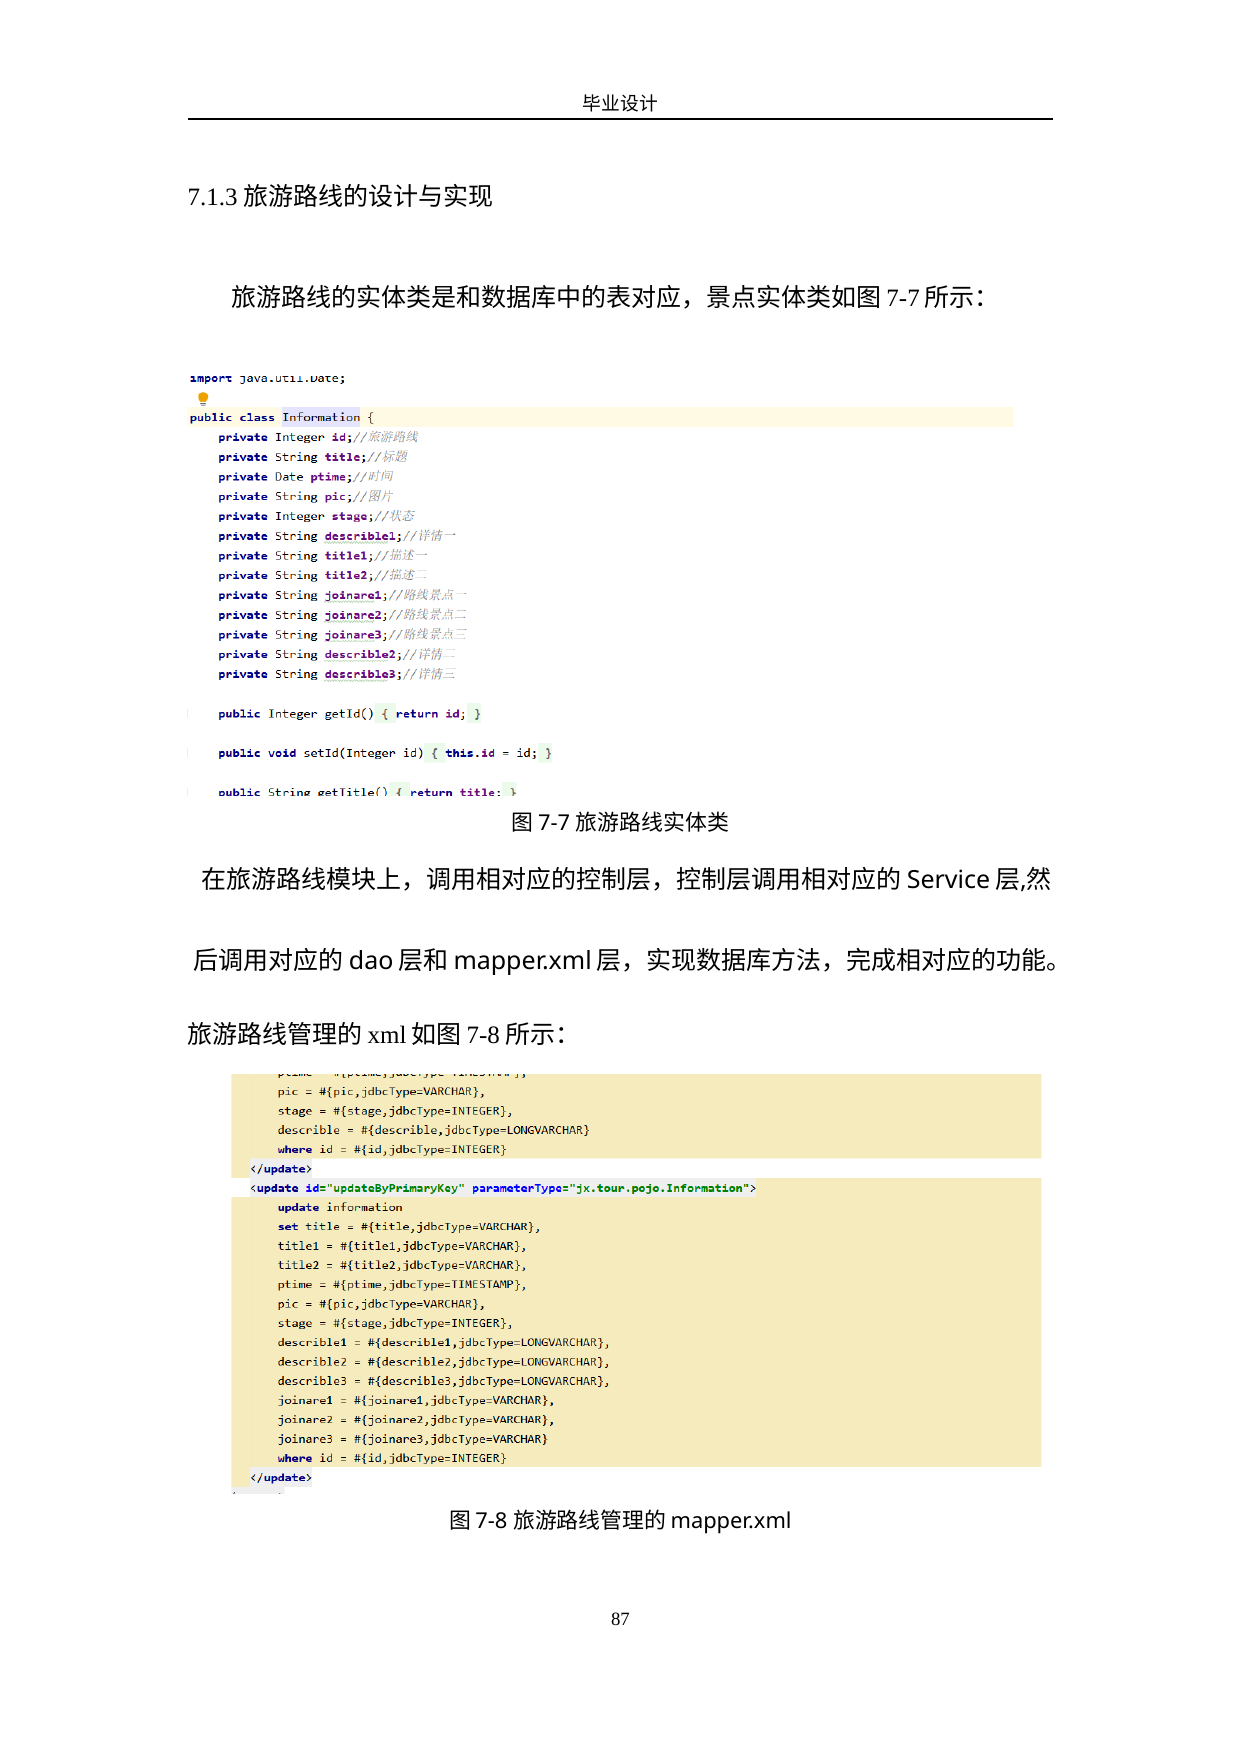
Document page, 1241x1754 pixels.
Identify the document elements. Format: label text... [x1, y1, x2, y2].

picture [187, 376, 1014, 796]
text 图7-8 旅游路线管理的mapper.xml [187, 1503, 1053, 1536]
text 旅游路线的实体类是和数据库中的表对应，景点实体类如图7-7所示： [187, 263, 1053, 328]
picture [231, 1074, 1042, 1494]
subtitle 7.1.3 旅游路线的设计与实现 [187, 162, 1053, 227]
text 图7-7 旅游路线实体类 [187, 805, 1053, 837]
text 旅游路线管理的xml如图7-8所示： [187, 1000, 1053, 1065]
text 在旅游路线模块上，调用相对应的控制层，控制层调用相对应的Service层,然后调用对应的dao层和mapper.xml层，实现数据库方法，完成相对应的功能。 [187, 845, 1053, 991]
